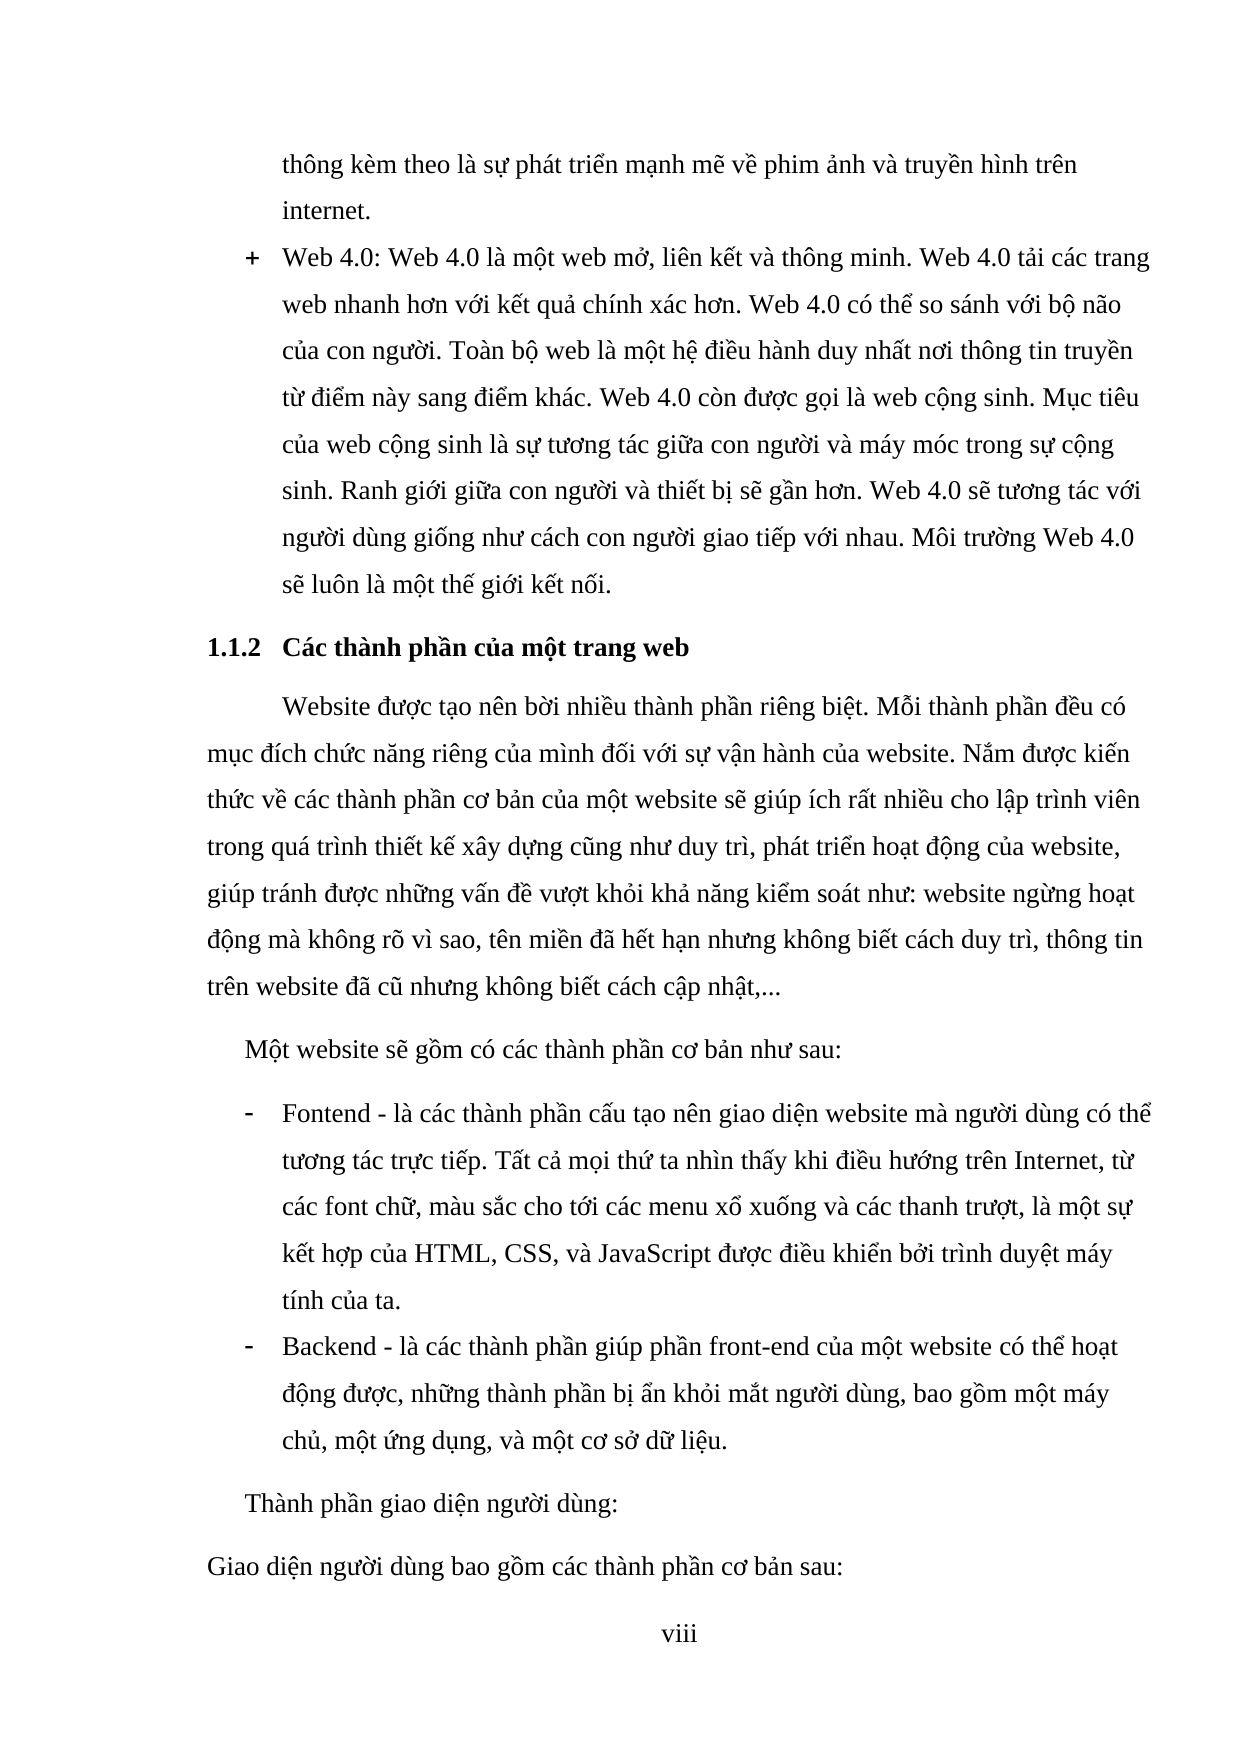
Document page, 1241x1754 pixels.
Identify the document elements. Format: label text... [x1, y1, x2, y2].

text Thành phần giao diện người dùng: [207, 1487, 1152, 1518]
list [244, 148, 1152, 226]
list Fontend - là các thành phần cấu tạo nên giao diện website mà người dùng có thể tương tác trực tiếp. Tất cả mọi thứ ta nhìn thấy khi điều hướng trên Internet, từ các font chữ, màu sắc cho tới các menu xổ xuống và các thanh trượt, là một sự kết hợp của HTML, CSS, và JavaScript được điều khiển bởi trình duyệt máy tính của ta. [244, 1097, 1152, 1315]
text Website được tạo nên bời nhiều thành phần riêng biệt. Mỗi thành phần đều có mục đích chức năng riêng của mình đối với sự vận hành của website. Nắm được kiến thức về các thành phần cơ bản của một website sẽ giúp ích rất nhiều cho lập trình viên trong quá trình thiết kế xây dựng cũng như duy trì, phát triển hoạt động của website, giúp tránh được những vấn đề vượt khỏi khả năng kiểm soát như: website ngừng hoạt động mà không rõ vì sao, tên miền đã hết hạn nhưng không biết cách duy trì, thông tin trên website đã cũ nhưng không biết cách cập nhật,... [207, 690, 1152, 1001]
text Một website sẽ gồm có các thành phần cơ bản như sau: [207, 1034, 1152, 1065]
list Backend - là các thành phần giúp phần front-end của một website có thể hoạt động được, những thành phần bị ẩn khỏi mắt người dùng, bao gồm một máy chủ, một ứng dụng, và một cơ sở dữ liệu. [244, 1330, 1152, 1455]
list Web 4.0: Web 4.0 là một web mở, liên kết và thông minh. Web 4.0 tải các trang web nhanh hơn với kết quả chính xác hơn. Web 4.0 có thể so sánh với bộ não của con người. Toàn bộ web là một hệ điều hành duy nhất nơi thông tin truyền từ điểm này sang điểm khác. Web 4.0 còn được gọi là web cộng sinh. Mục tiêu của web cộng sinh là sự tương tác giữa con người và máy móc trong sự cộng sinh. Ranh giới giữa con người và thiết bị sẽ gần hơn. Web 4.0 sẽ tương tác với người dùng giống như cách con người giao tiếp với nhau. Môi trường Web 4.0 sẽ luôn là một thế giới kết nối. [244, 241, 1152, 599]
text Giao diện người dùng bao gồm các thành phần cơ bản sau: [207, 1551, 1152, 1582]
subtitle Các thành phần của một trang web [207, 631, 1152, 662]
